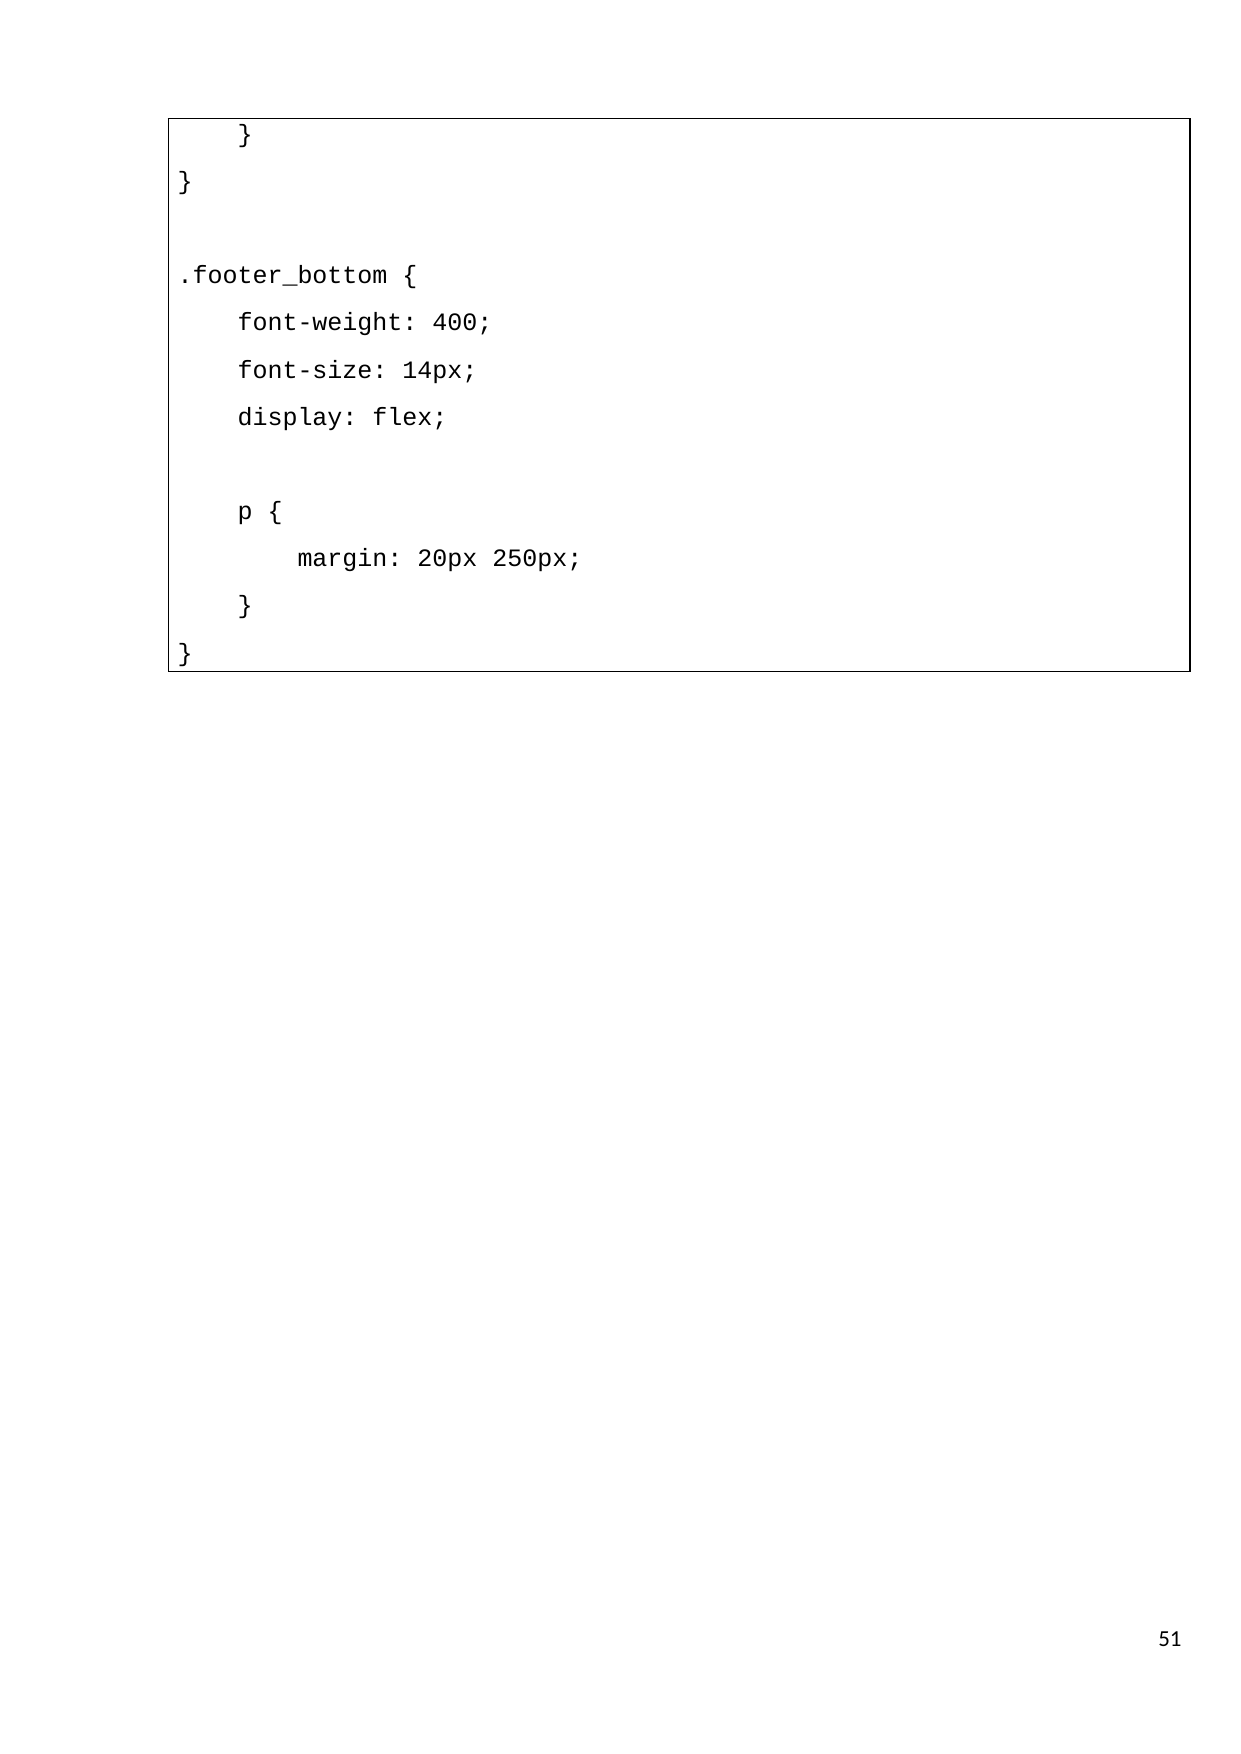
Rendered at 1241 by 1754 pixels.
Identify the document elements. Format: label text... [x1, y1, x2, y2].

text } [169, 165, 1189, 197]
text font-size: 14px; [169, 354, 1189, 386]
text } [169, 590, 1189, 621]
text } [169, 637, 1189, 671]
text display: flex; [169, 401, 1189, 433]
text } [169, 119, 1189, 149]
text margin: 20px 250px; [169, 543, 1189, 574]
text .footer_bottom { [169, 260, 1189, 291]
text font-weight: 400; [169, 307, 1189, 338]
text p { [169, 496, 1189, 527]
